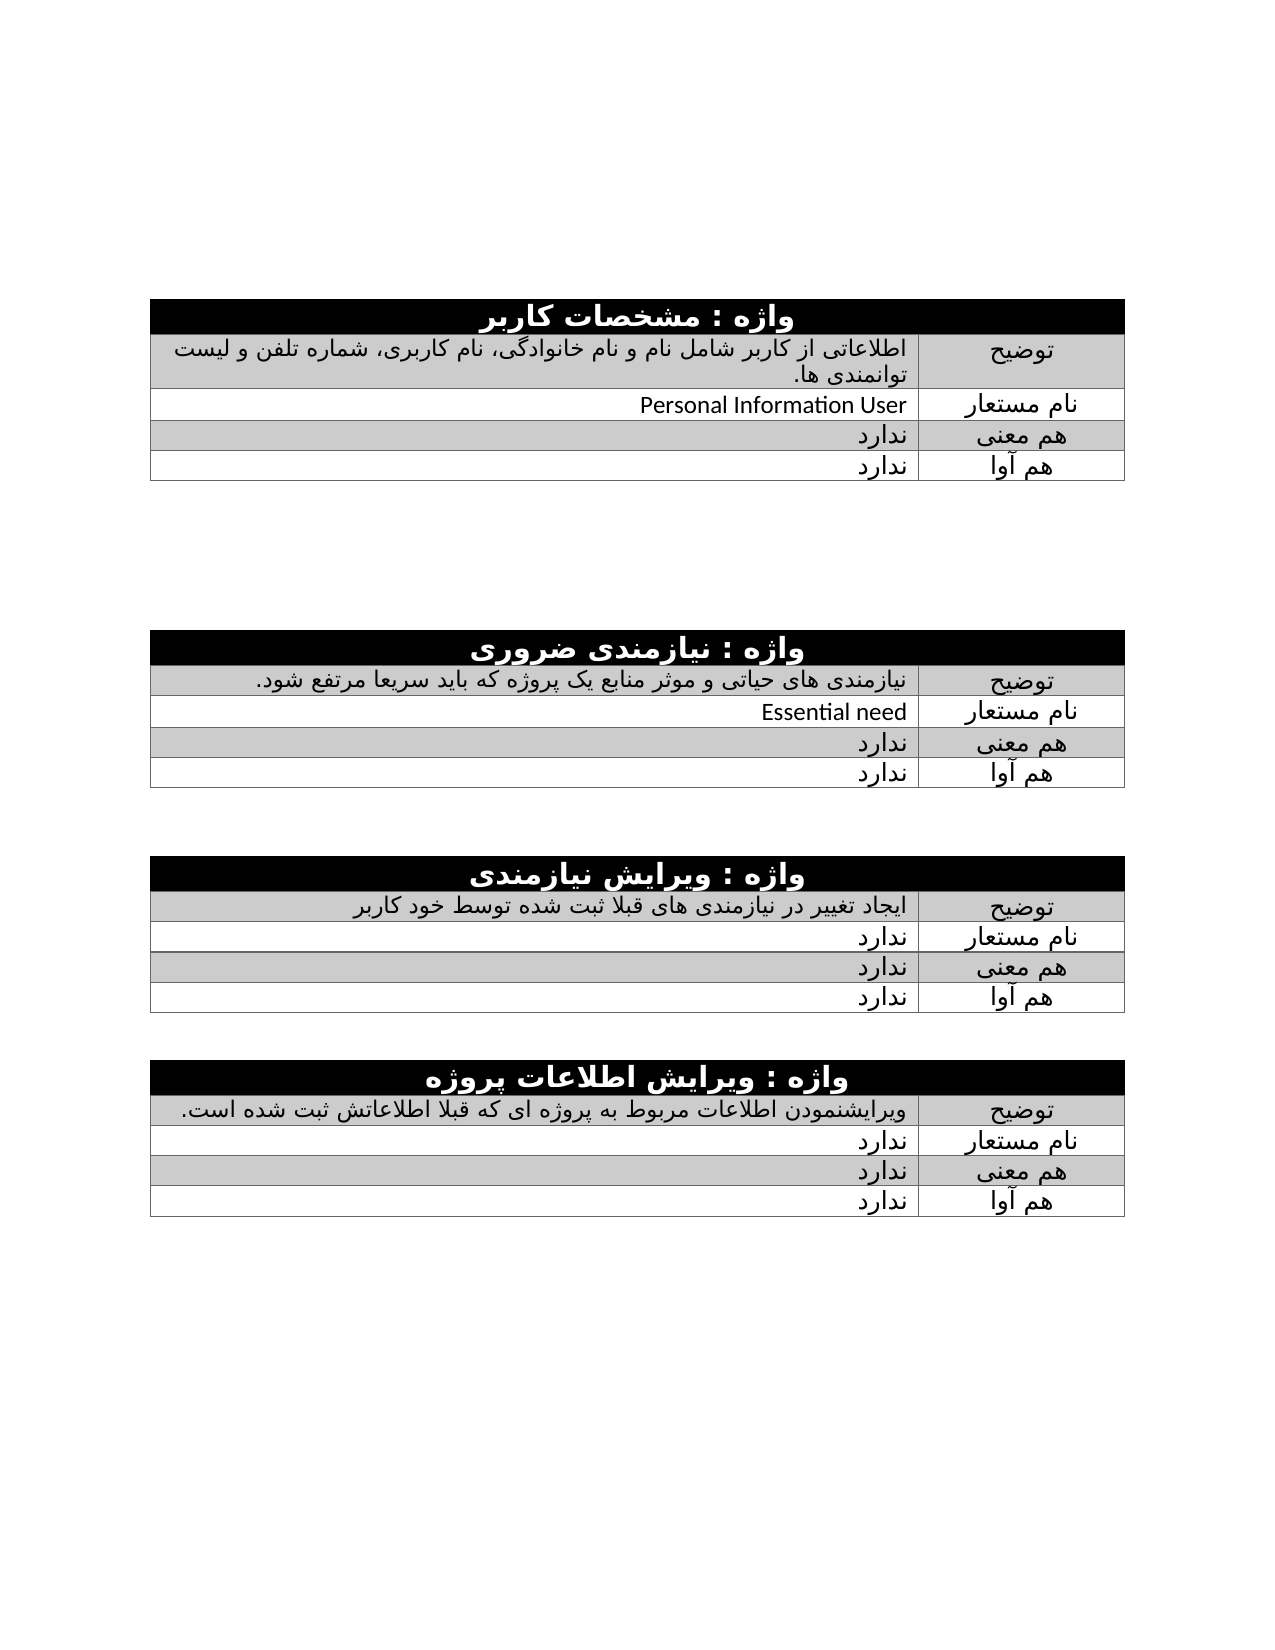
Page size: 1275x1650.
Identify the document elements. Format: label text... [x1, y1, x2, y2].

table_cell هم معنی [919, 728, 1124, 757]
table_cell ندارد [151, 1156, 918, 1185]
table_cell ندارد [151, 953, 918, 982]
table_cell توضیح [919, 666, 1124, 695]
table_header واژه : ویرایش نیازمندی [151, 857, 1124, 891]
table_cell ندارد [151, 983, 918, 1012]
table_cell ندارد [151, 758, 918, 787]
table_cell Personal Information User [151, 389, 918, 420]
table_header واژه : ویرایش اطلاعات پروژه [151, 1061, 1124, 1095]
table_cell ویرایشنمودن اطلاعات مربوط به پروژه ای که قبلا اطلاعاتش ثبت شده است. [151, 1096, 918, 1125]
table_cell هم معنی [919, 421, 1124, 450]
table_cell ندارد [151, 421, 918, 450]
table_cell هم معنی [919, 1156, 1124, 1185]
table_cell Essential need [151, 696, 918, 727]
table_cell ندارد [151, 1126, 918, 1155]
table_cell ایجاد تغییر در نیازمندی های قبلا ثبت شده توسط خود کاربر [151, 892, 918, 921]
table_cell نیازمندی های حیاتی و موثر منابع یک پروژه که باید سریعا مرتفع شود. [151, 666, 918, 695]
table_cell ندارد [151, 728, 918, 757]
table_cell نام مستعار [919, 389, 1124, 420]
table_cell هم آوا [919, 1186, 1124, 1216]
table_cell نام مستعار [919, 922, 1124, 951]
table_cell هم آوا [919, 758, 1124, 787]
table_cell ندارد [151, 1186, 918, 1216]
table_cell نام مستعار [919, 696, 1124, 727]
table_cell هم معنی [919, 953, 1124, 982]
table_cell هم آوا [919, 451, 1124, 480]
table_header واژه : نیازمندی ضروری [151, 631, 1124, 665]
table_header واژه : مشخصات کاربر [151, 300, 1124, 334]
table_cell توضیح [919, 335, 1124, 388]
table_cell توضیح [919, 1096, 1124, 1125]
table_cell نام مستعار [919, 1126, 1124, 1155]
table_cell ندارد [151, 451, 918, 480]
table_cell هم آوا [919, 983, 1124, 1012]
table_cell توضیح [919, 892, 1124, 921]
table_cell ندارد [151, 922, 918, 951]
table_cell اطلاعاتی از کاربر شامل نام و نام خانوادگی، نام کاربری، شماره تلفن و لیست توانمندی ها. [151, 335, 918, 388]
